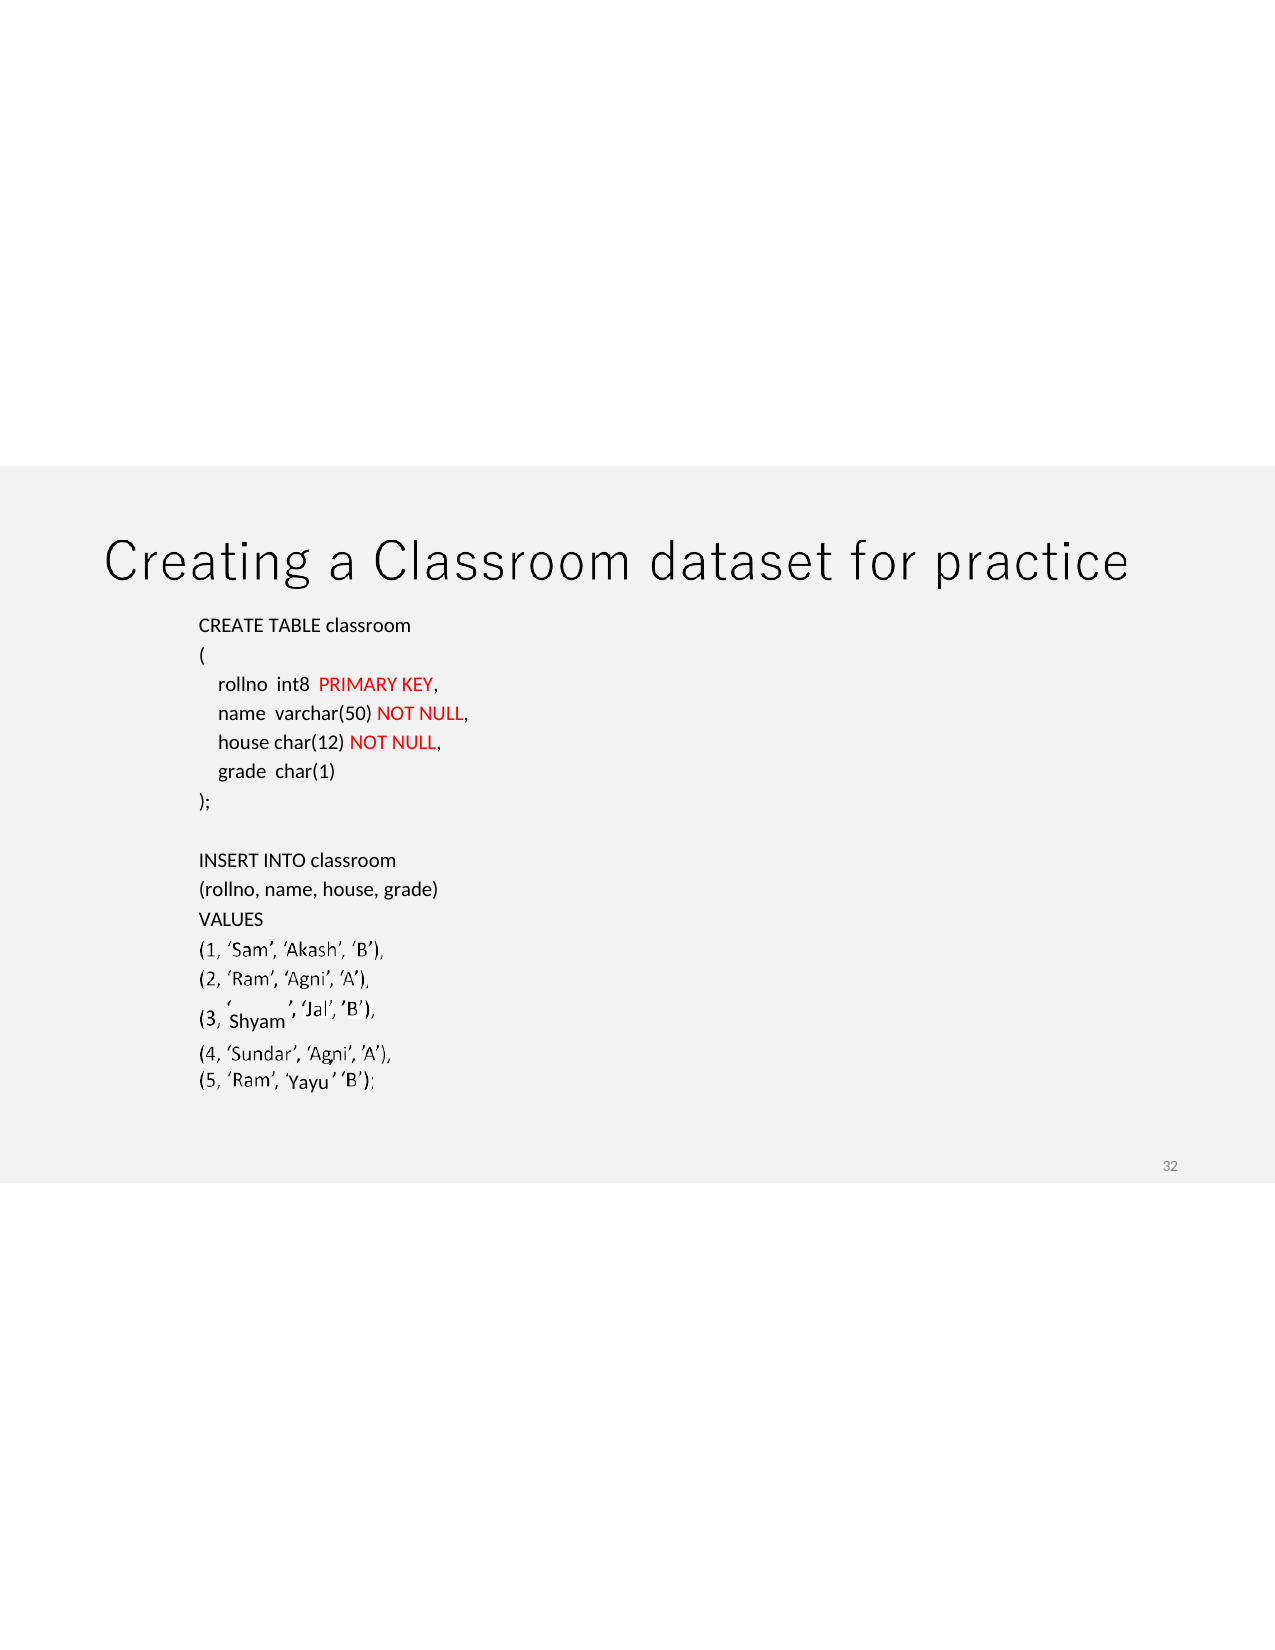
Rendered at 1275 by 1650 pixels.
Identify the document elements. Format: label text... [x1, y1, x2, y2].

picture [200, 970, 368, 989]
text INSERT INTO classroom (rollno, name, house, grade) VALUES [199, 847, 456, 931]
picture [200, 1071, 289, 1090]
picture [200, 1045, 390, 1064]
text ); [199, 788, 1275, 813]
text Yayu [200, 1049, 1275, 1098]
picture [200, 1010, 220, 1029]
picture [106, 540, 1127, 589]
picture [348, 1000, 374, 1008]
picture [200, 941, 383, 960]
picture [341, 1071, 373, 1090]
text Shyam [200, 1008, 1275, 1036]
text CREATE TABLE classroom ( [199, 613, 412, 667]
text 32 [0, 1156, 1178, 1175]
picture [302, 1000, 335, 1008]
text rollno int8 PRIMARY KEY, name varchar(50) NOT NULL, house char(12) NOT NULL, grade char(1) [218, 671, 474, 784]
